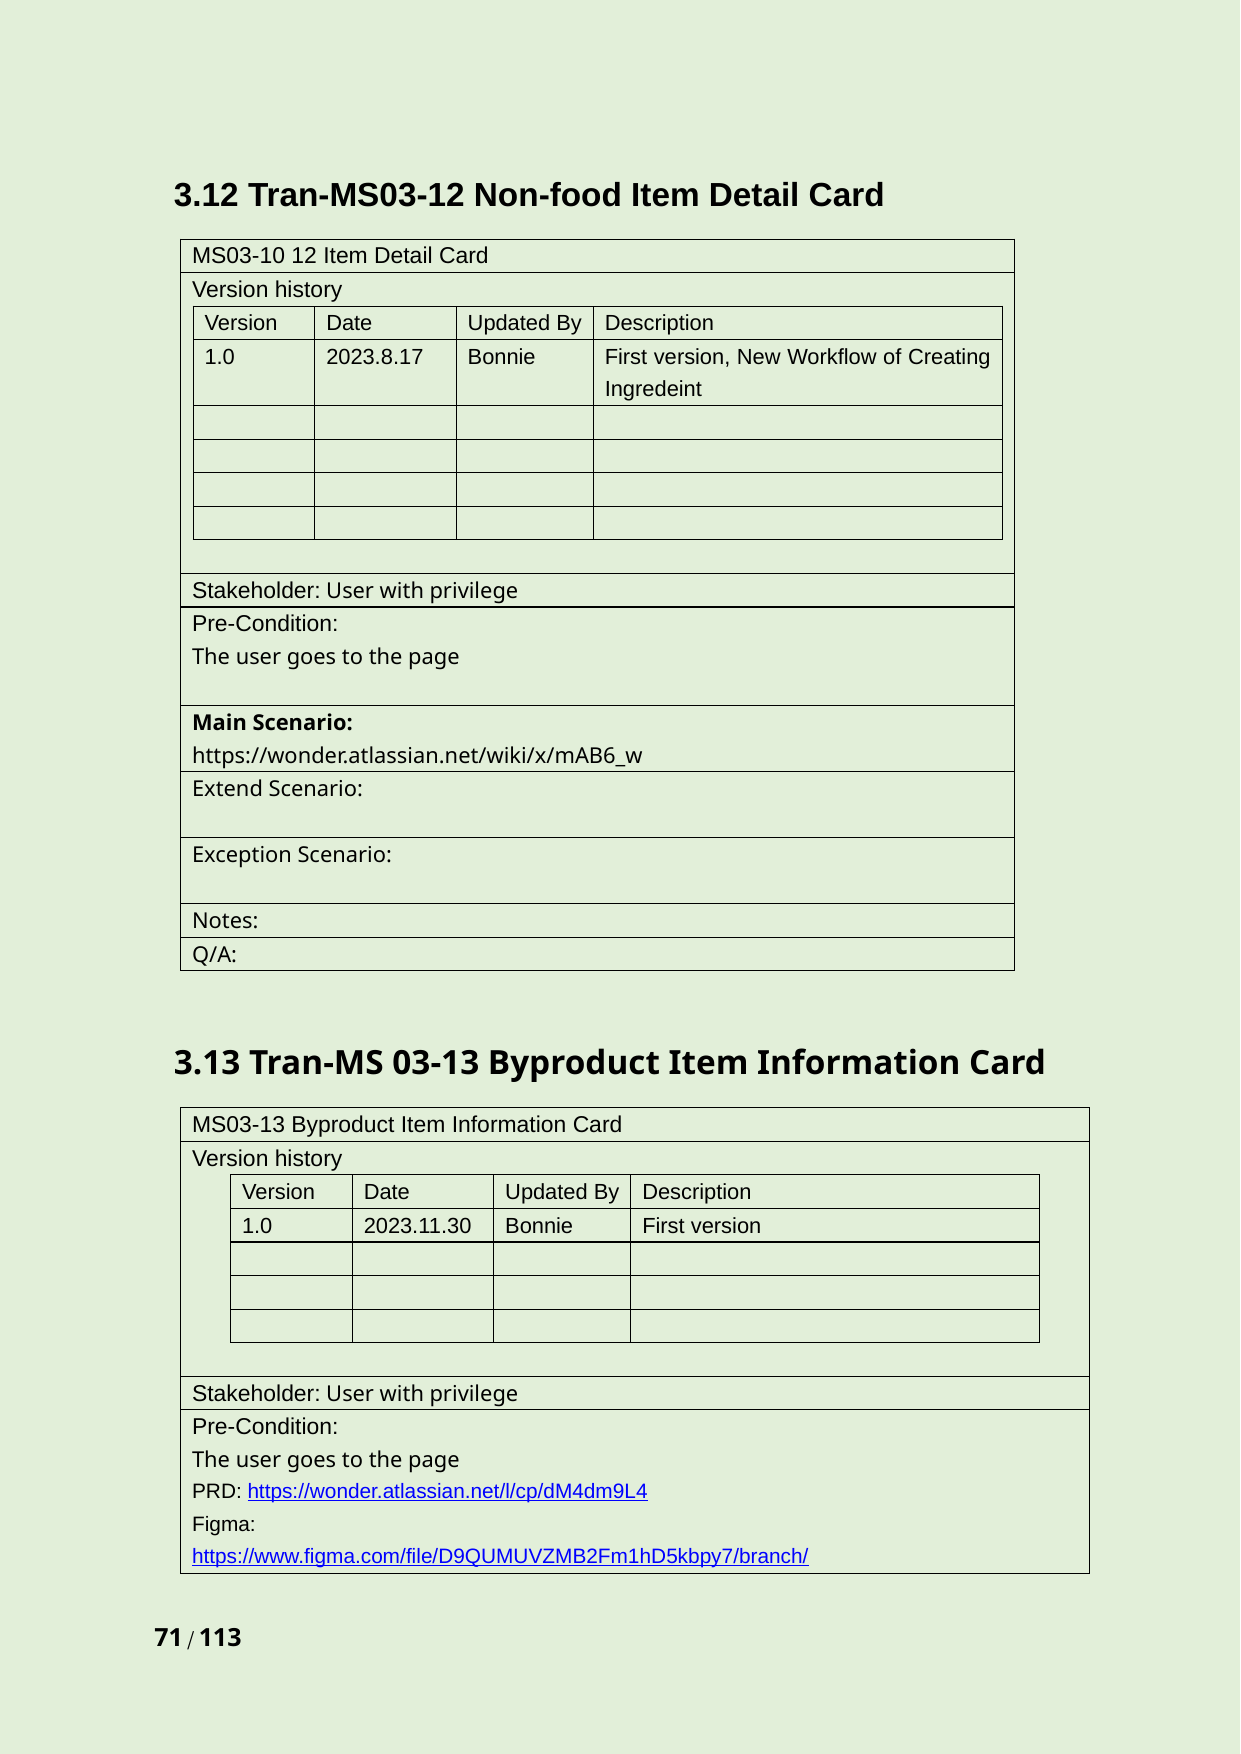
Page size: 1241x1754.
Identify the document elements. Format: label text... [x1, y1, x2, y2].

subtitle Tran-MS 03-13 Byproduct Item Information Card [174, 1029, 1090, 1094]
subtitle Tran-MS03-12 Non-food Item Detail Card [174, 162, 1090, 227]
table_cell Stakeholder: User with privilege [181, 574, 1014, 606]
table_cell Pre-Condition: The user goes to the page [181, 608, 1014, 705]
table_cell Version history [181, 1142, 1089, 1376]
table_cell Exception Scenario: [181, 838, 1014, 903]
table_cell Stakeholder: User with privilege [181, 1377, 1089, 1409]
table_header MS03-Item Detail Card [181, 240, 1014, 272]
table_cell Extend Scenario: [181, 772, 1014, 837]
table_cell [181, 1410, 1089, 1573]
table_cell Q/A: [181, 938, 1014, 970]
table_cell Version history [181, 273, 1014, 573]
table_cell Notes: [181, 904, 1014, 937]
table_cell Main Scenario: https://wonder.atlassian.net/wiki/x/mAB6_w [181, 706, 1014, 771]
table_header MS03-13 Byproduct Item Information Card [181, 1108, 1089, 1141]
